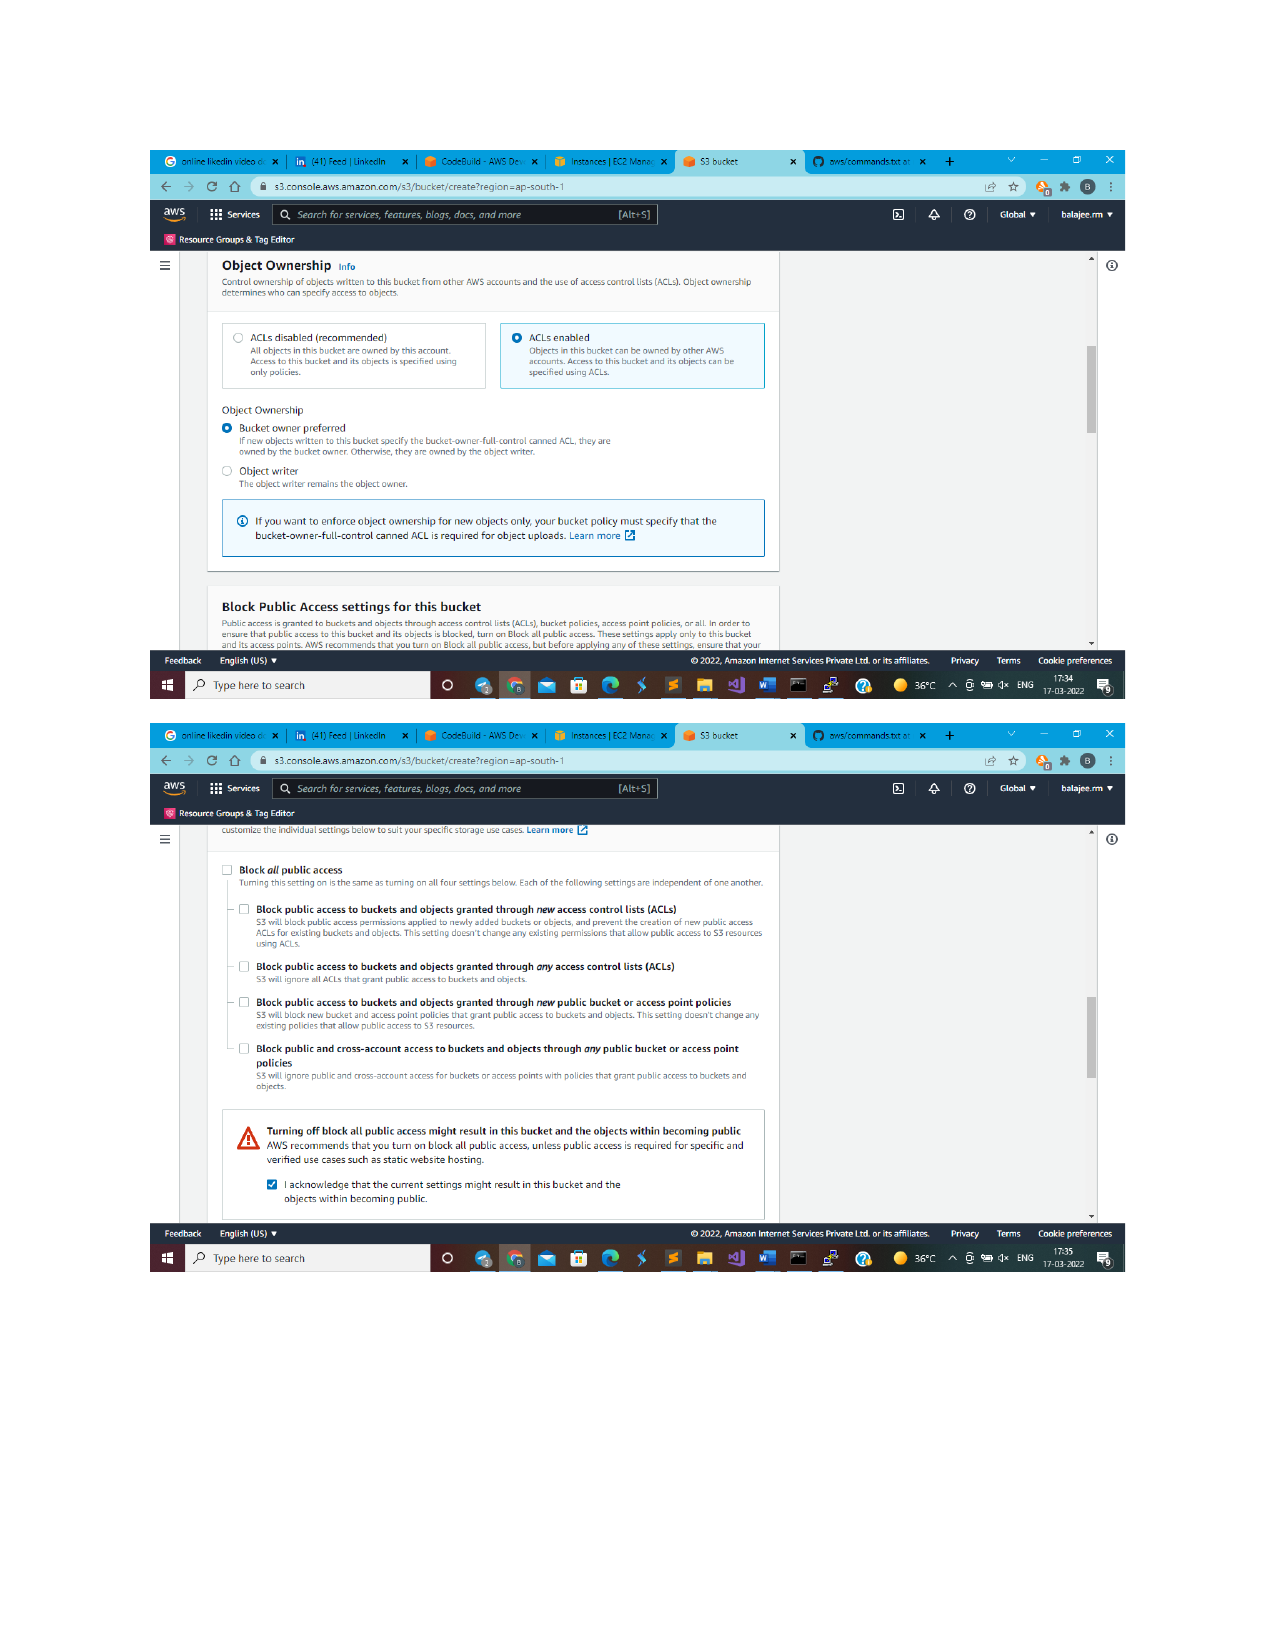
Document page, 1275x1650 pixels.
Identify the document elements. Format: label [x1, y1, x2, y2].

picture [166, 731, 175, 740]
picture [166, 157, 175, 166]
picture [556, 731, 564, 740]
picture [296, 731, 305, 740]
picture [556, 157, 564, 166]
picture [426, 731, 435, 740]
picture [150, 723, 1125, 1272]
picture [150, 150, 1125, 699]
picture [426, 157, 435, 166]
picture [296, 157, 305, 166]
